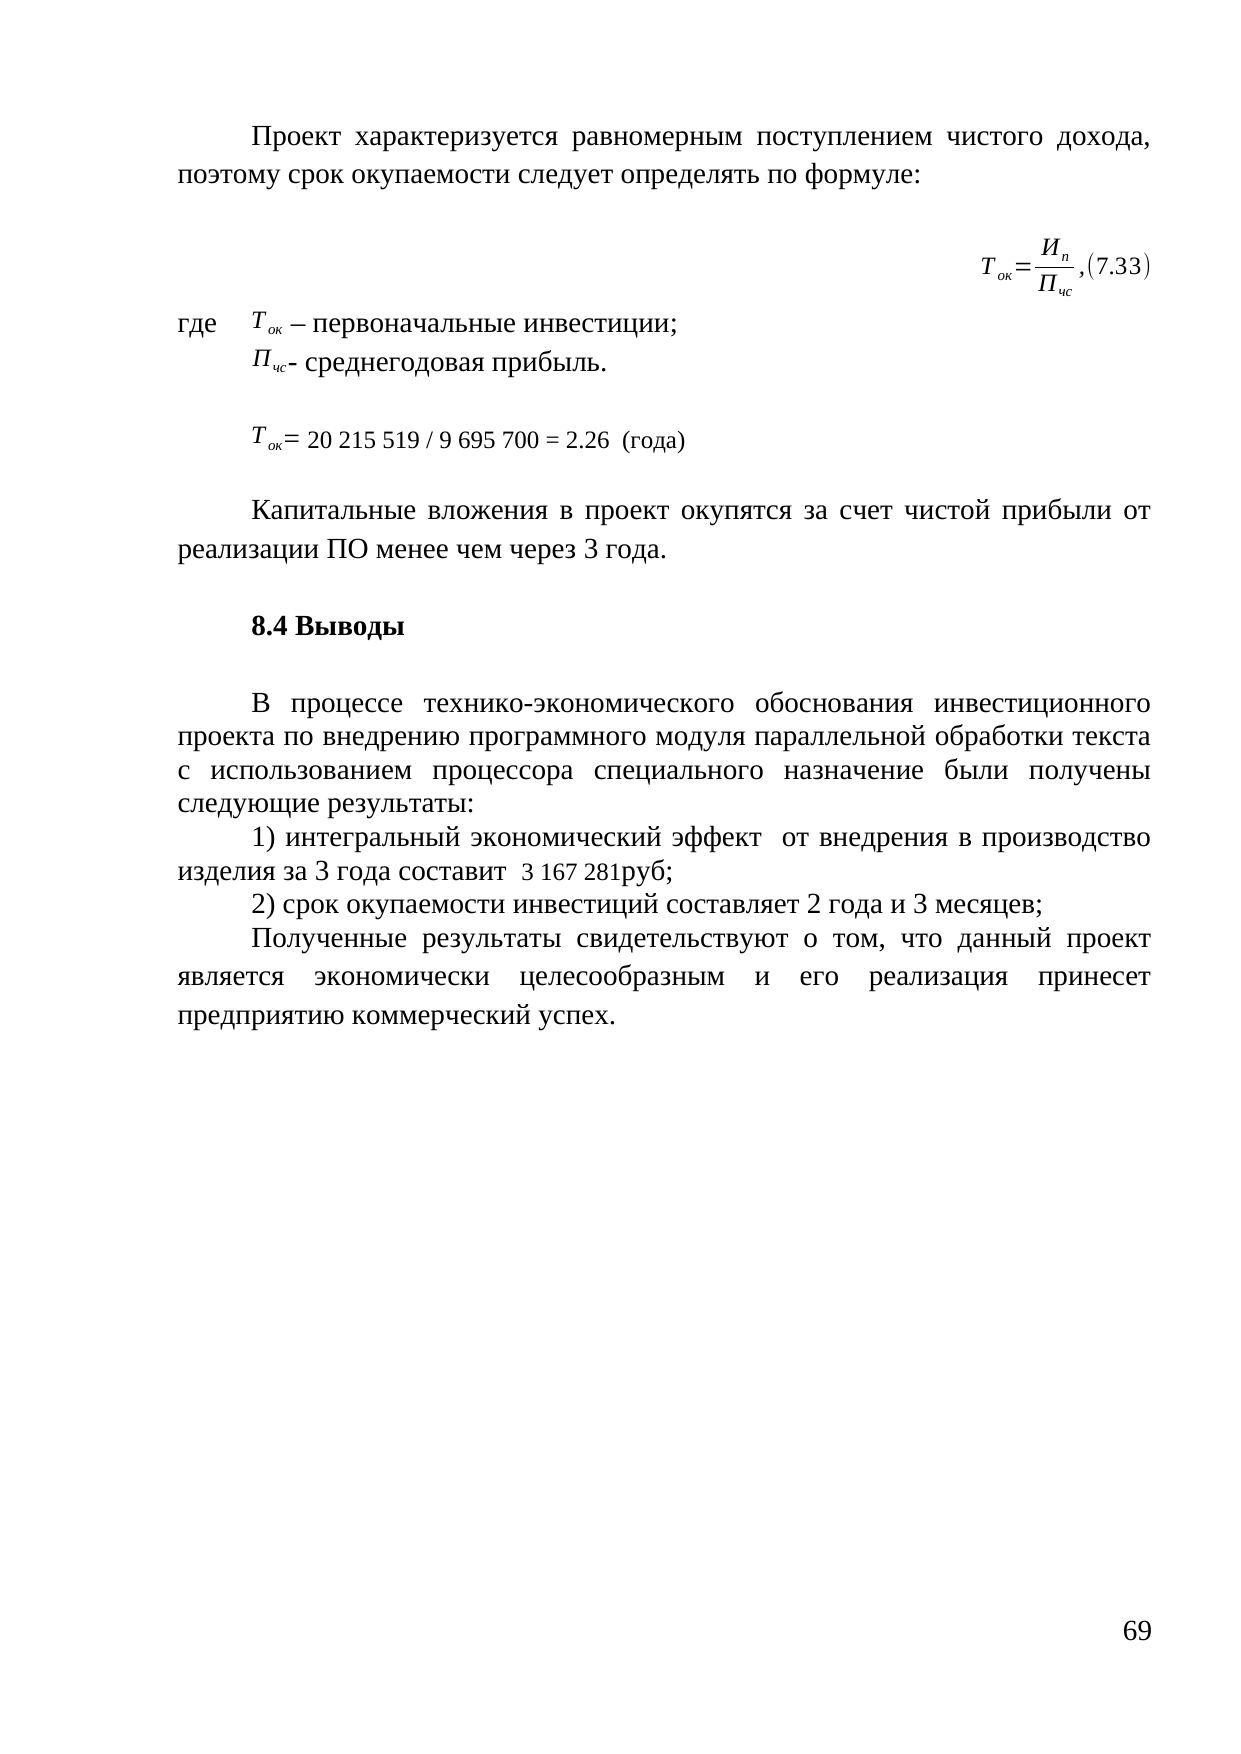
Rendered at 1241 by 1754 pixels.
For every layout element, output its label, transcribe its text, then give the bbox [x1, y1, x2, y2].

text 2) срок окупаемости инвестиций составляет 2 года и 3 месяцев; [177, 886, 1152, 920]
text Капитальные вложения в проект окупятся за счет чистой прибыли от реализации ПО менее чем через 3 года. [177, 492, 1152, 564]
text В процессе технико-экономического обоснования инвестиционного проекта по внедрению программного модуля параллельной обработки текста с использованием процессора специального назначение были получены следующие результаты: [177, 685, 1152, 819]
subtitle Выводы [251, 608, 1152, 641]
text 1) интегральный экономический эффект от внедрения в производство изделия за 3 года составит 3 167 281руб; [177, 819, 1152, 886]
text - среднегодовая прибыль. [177, 344, 1152, 377]
text Полученные результаты свидетельствуют о том, что данный проект является экономически целесообразным и его реализация принесет предприятию коммерческий успех. [177, 920, 1152, 1030]
text где – первоначальные инвестиции; [177, 305, 1152, 339]
text = 20 215 519 / 9 695 700 = 2.26 (года) [177, 421, 1152, 454]
text Проект характеризуется равномерным поступлением чистого дохода, поэтому срок окупаемости следует определять по формуле: [177, 118, 1152, 190]
